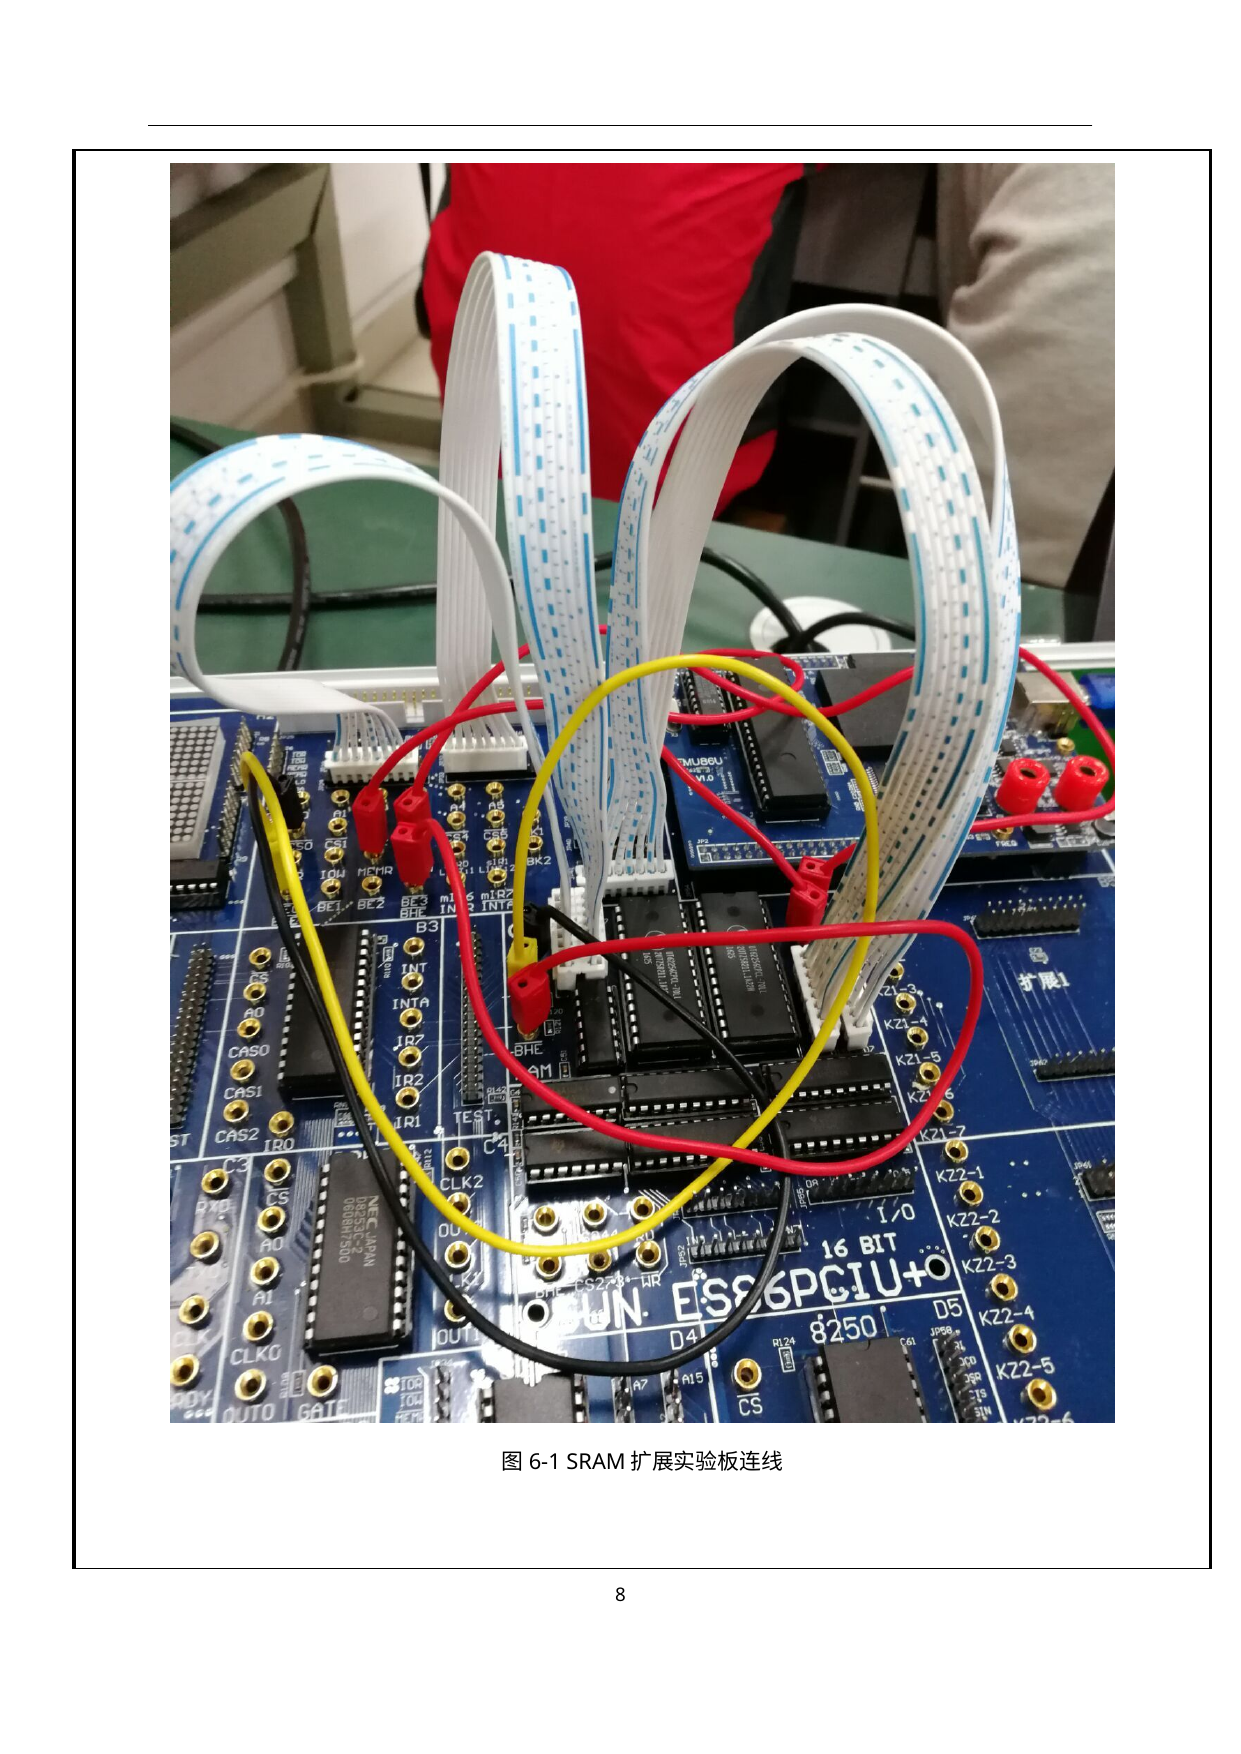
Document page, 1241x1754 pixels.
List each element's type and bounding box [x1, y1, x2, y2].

picture [170, 163, 1115, 1423]
table_cell [76, 151, 1209, 1568]
